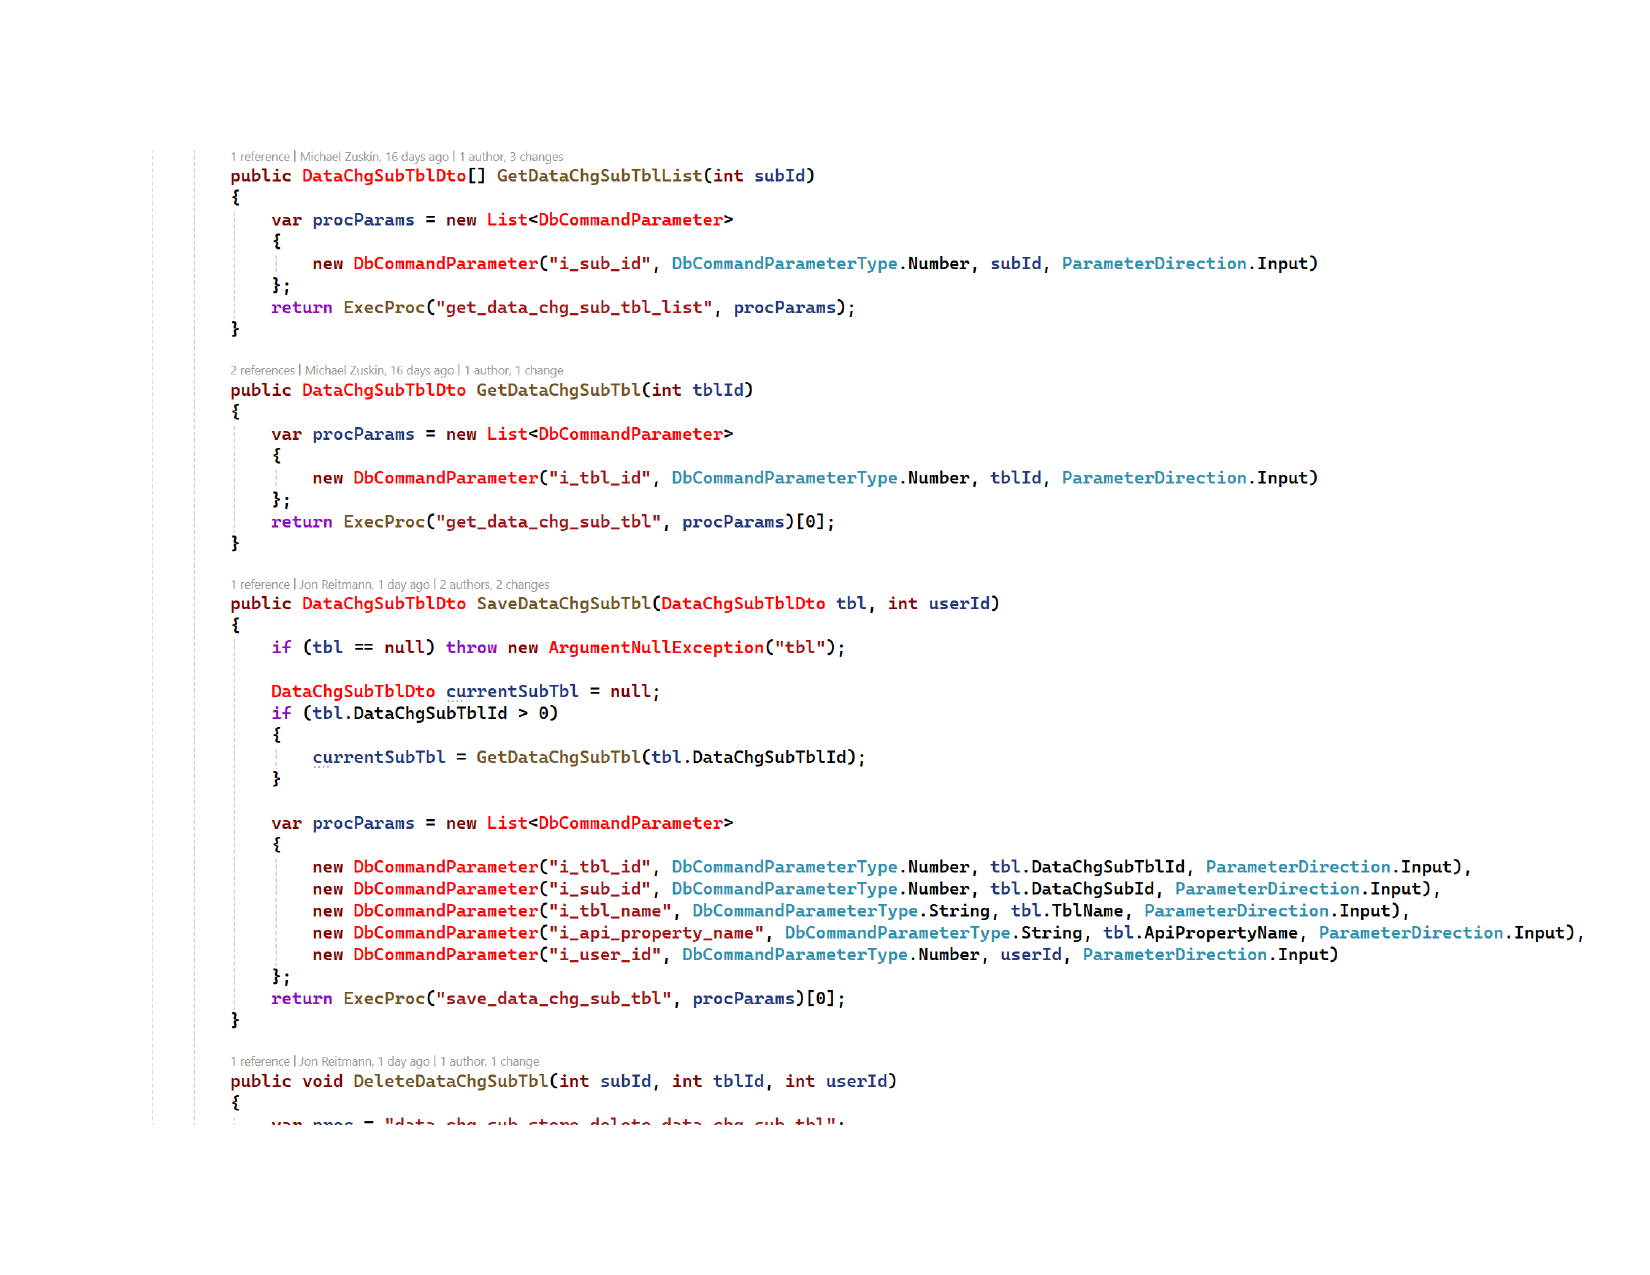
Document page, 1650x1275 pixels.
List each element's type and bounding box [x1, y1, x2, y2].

picture [150, 150, 1591, 1125]
